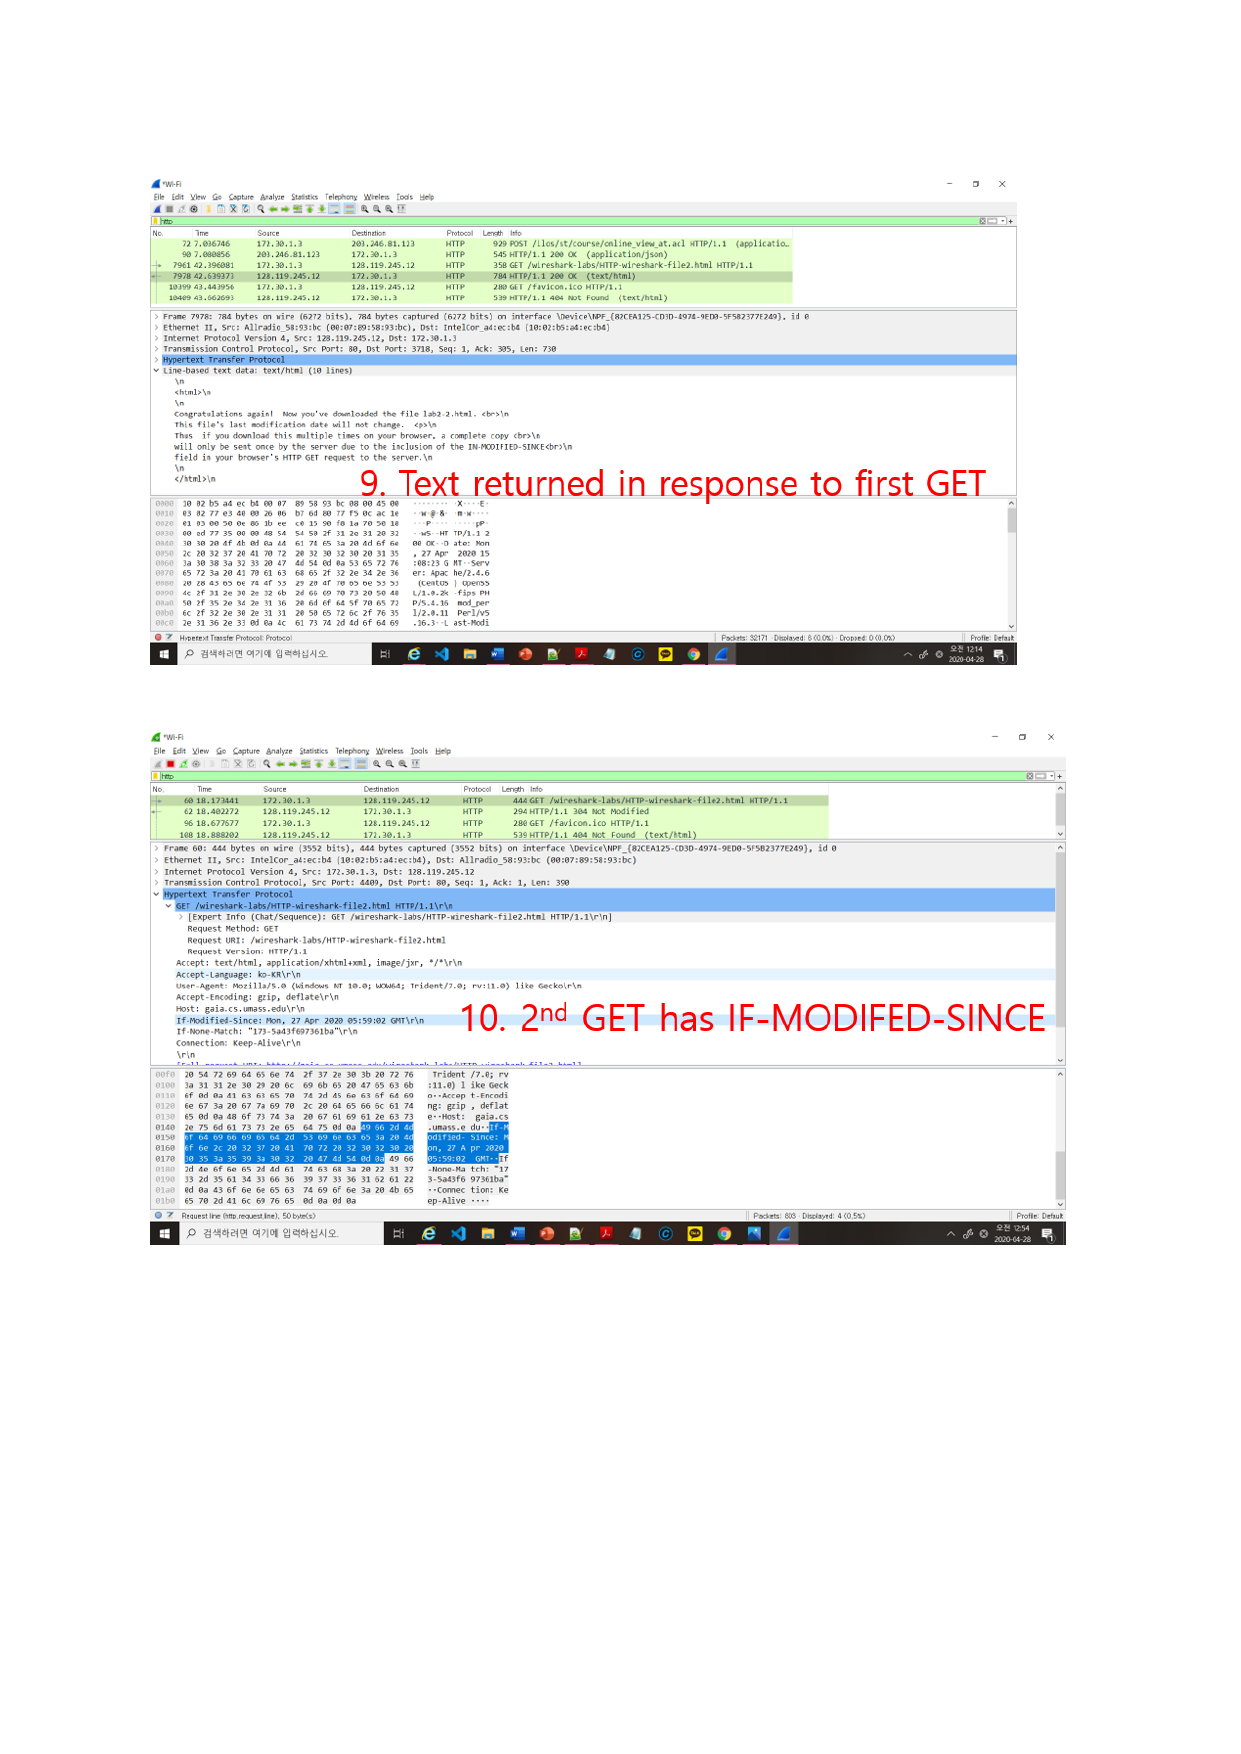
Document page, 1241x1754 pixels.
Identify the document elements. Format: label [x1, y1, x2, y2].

picture [150, 730, 1091, 1245]
picture [150, 177, 1091, 665]
